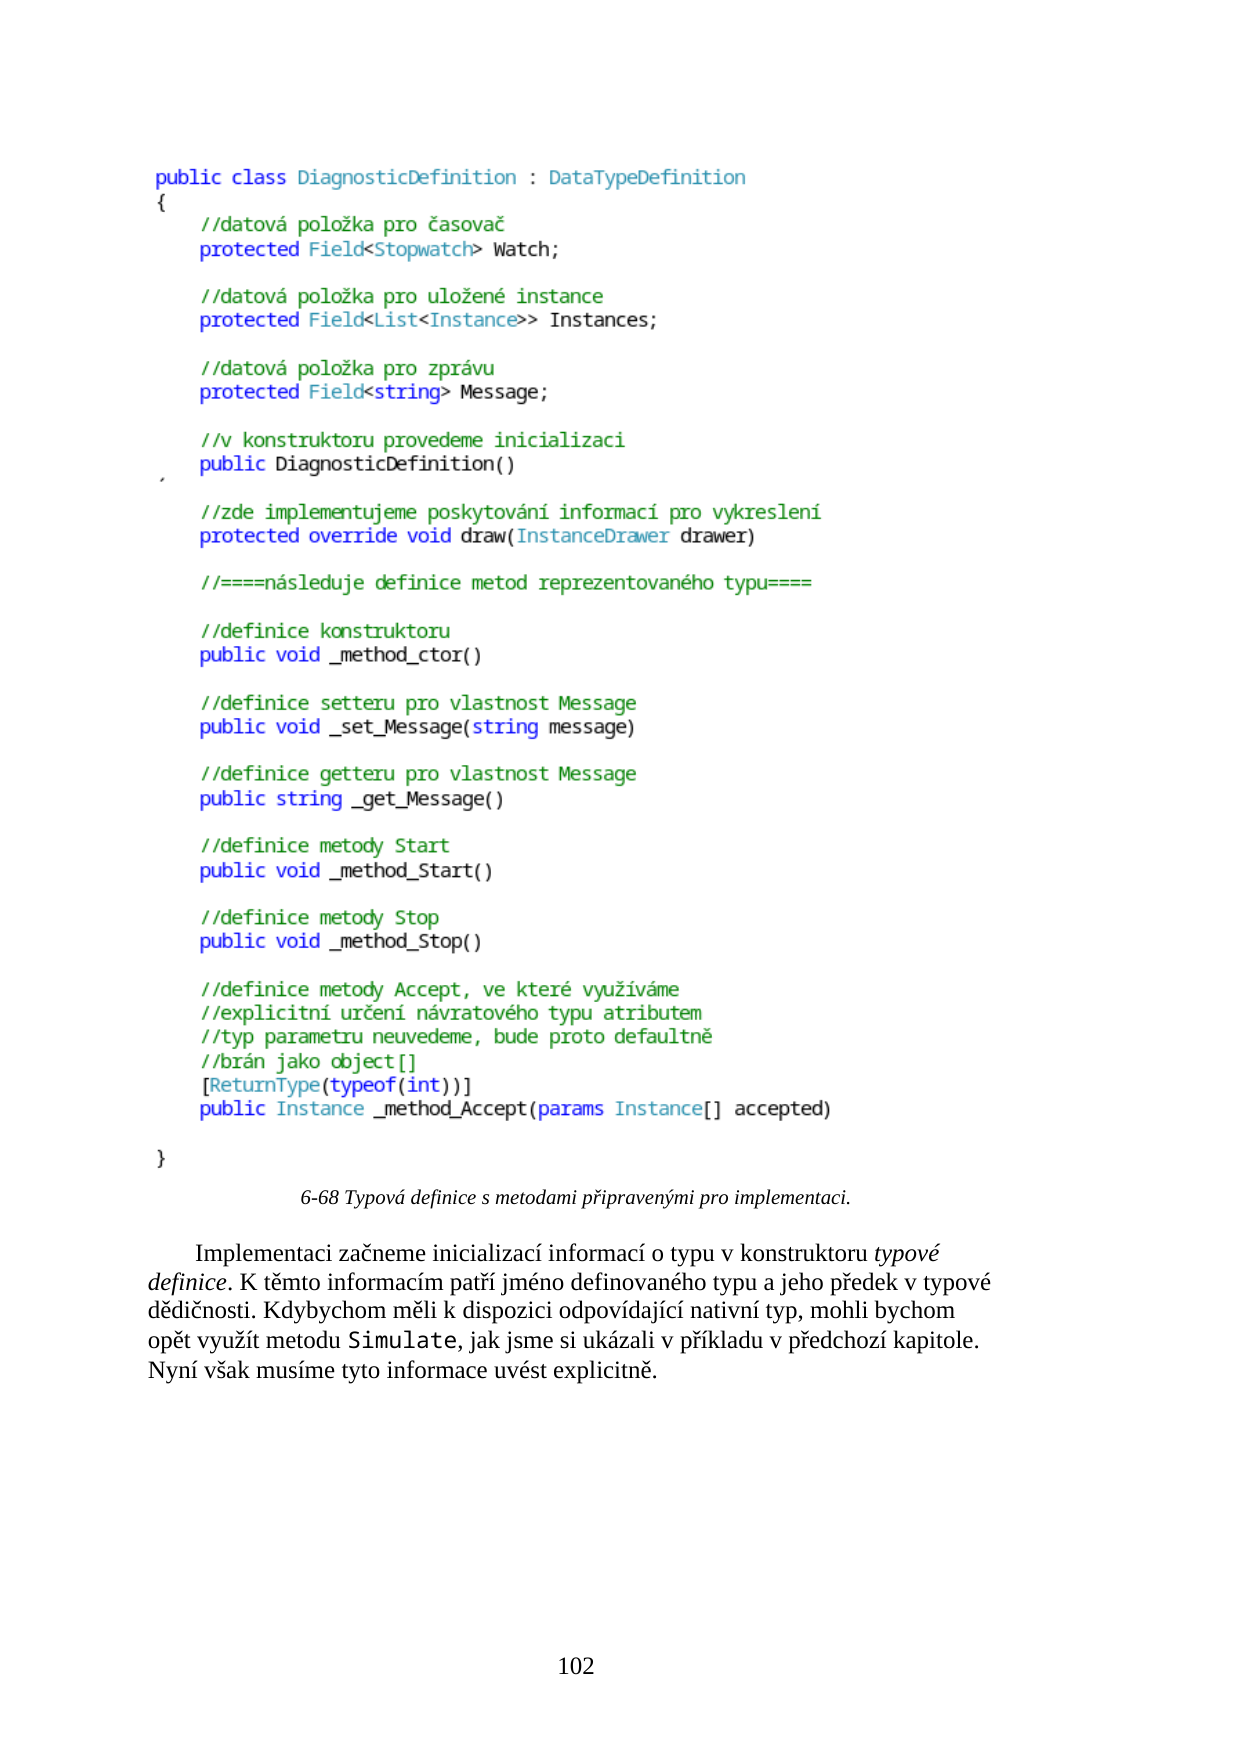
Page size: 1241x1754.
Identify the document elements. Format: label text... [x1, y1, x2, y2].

text Implementaci začneme inicializací informací o typu v konstruktoru typové definice. K těmto informacím patří jméno definovaného typu a jeho předek v typové dědičnosti. Kdybychom měli k dispozici odpovídající nativní typ, mohli bychom opět využít metodu Simulate, jak jsme si ukázali v příkladu v předchozí kapitole. Nyní však musíme tyto informace uvést explicitně. [148, 1238, 1004, 1384]
